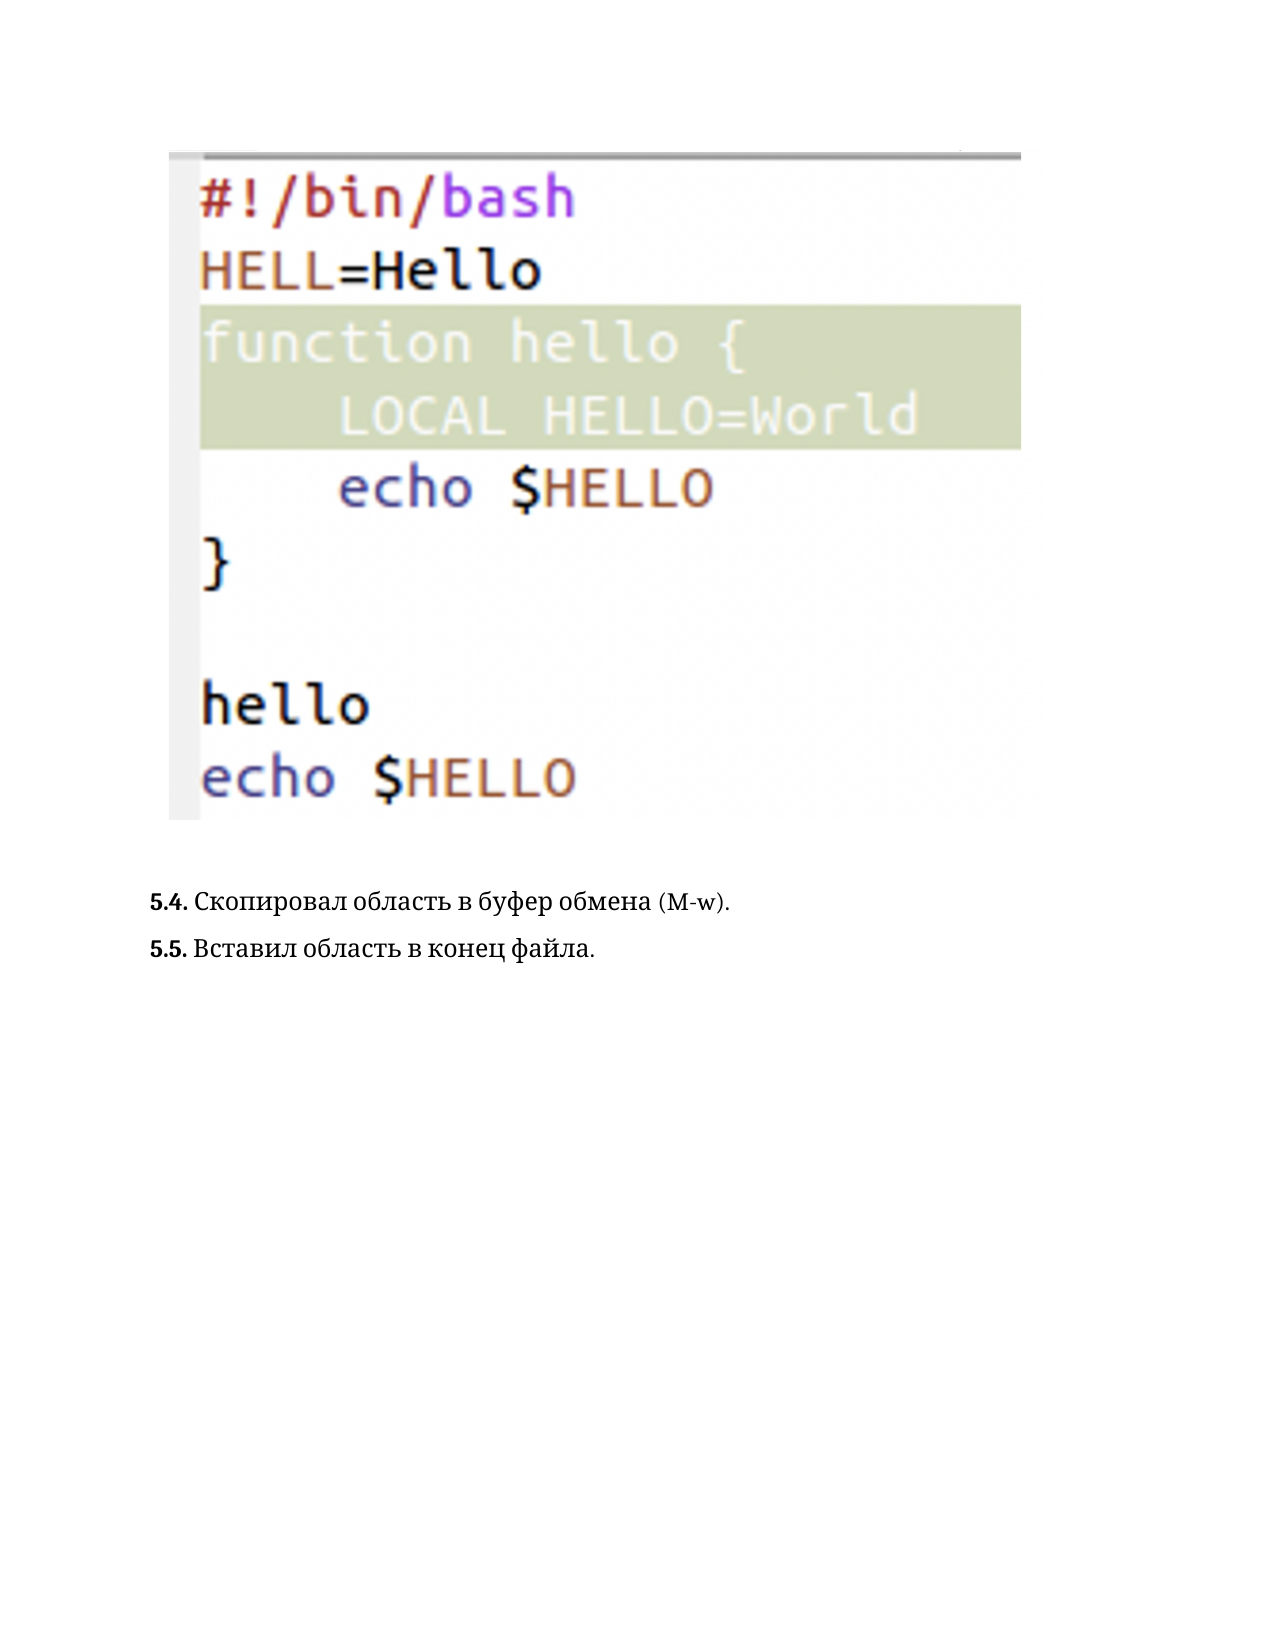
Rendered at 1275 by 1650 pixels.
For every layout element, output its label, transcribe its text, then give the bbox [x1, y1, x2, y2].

text 5.5. Вставил область в конец файла. [150, 935, 1125, 964]
text 5.4. Скопировал область в буфер обмена (M-w). [150, 887, 1125, 916]
picture [168, 150, 1044, 820]
